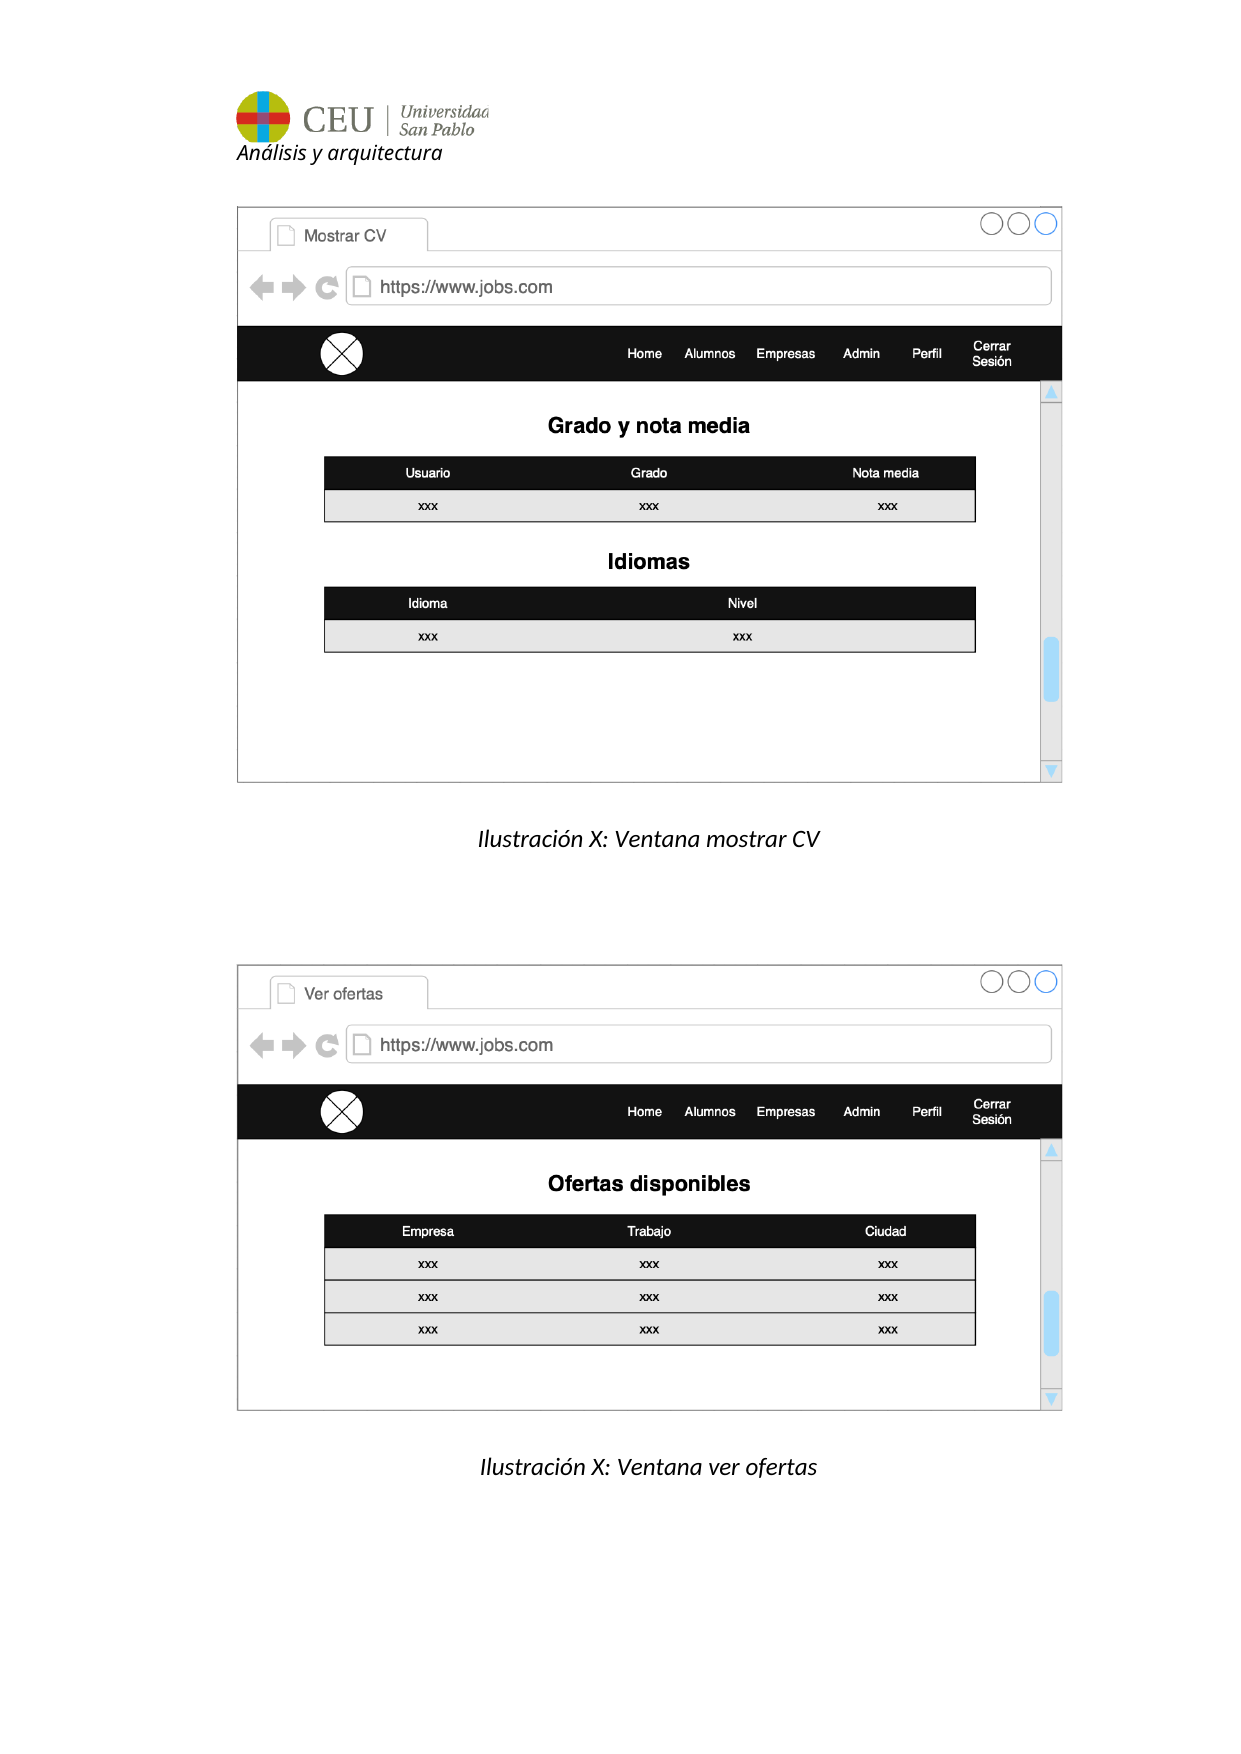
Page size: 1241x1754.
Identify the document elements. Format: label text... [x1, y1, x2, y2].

picture [235, 89, 489, 143]
text Ilustración X: Ventana mostrar CV [236, 823, 1063, 854]
picture [236, 964, 1063, 1411]
text Ilustración X: Ventana ver ofertas [236, 1451, 1063, 1482]
picture [236, 206, 1063, 783]
